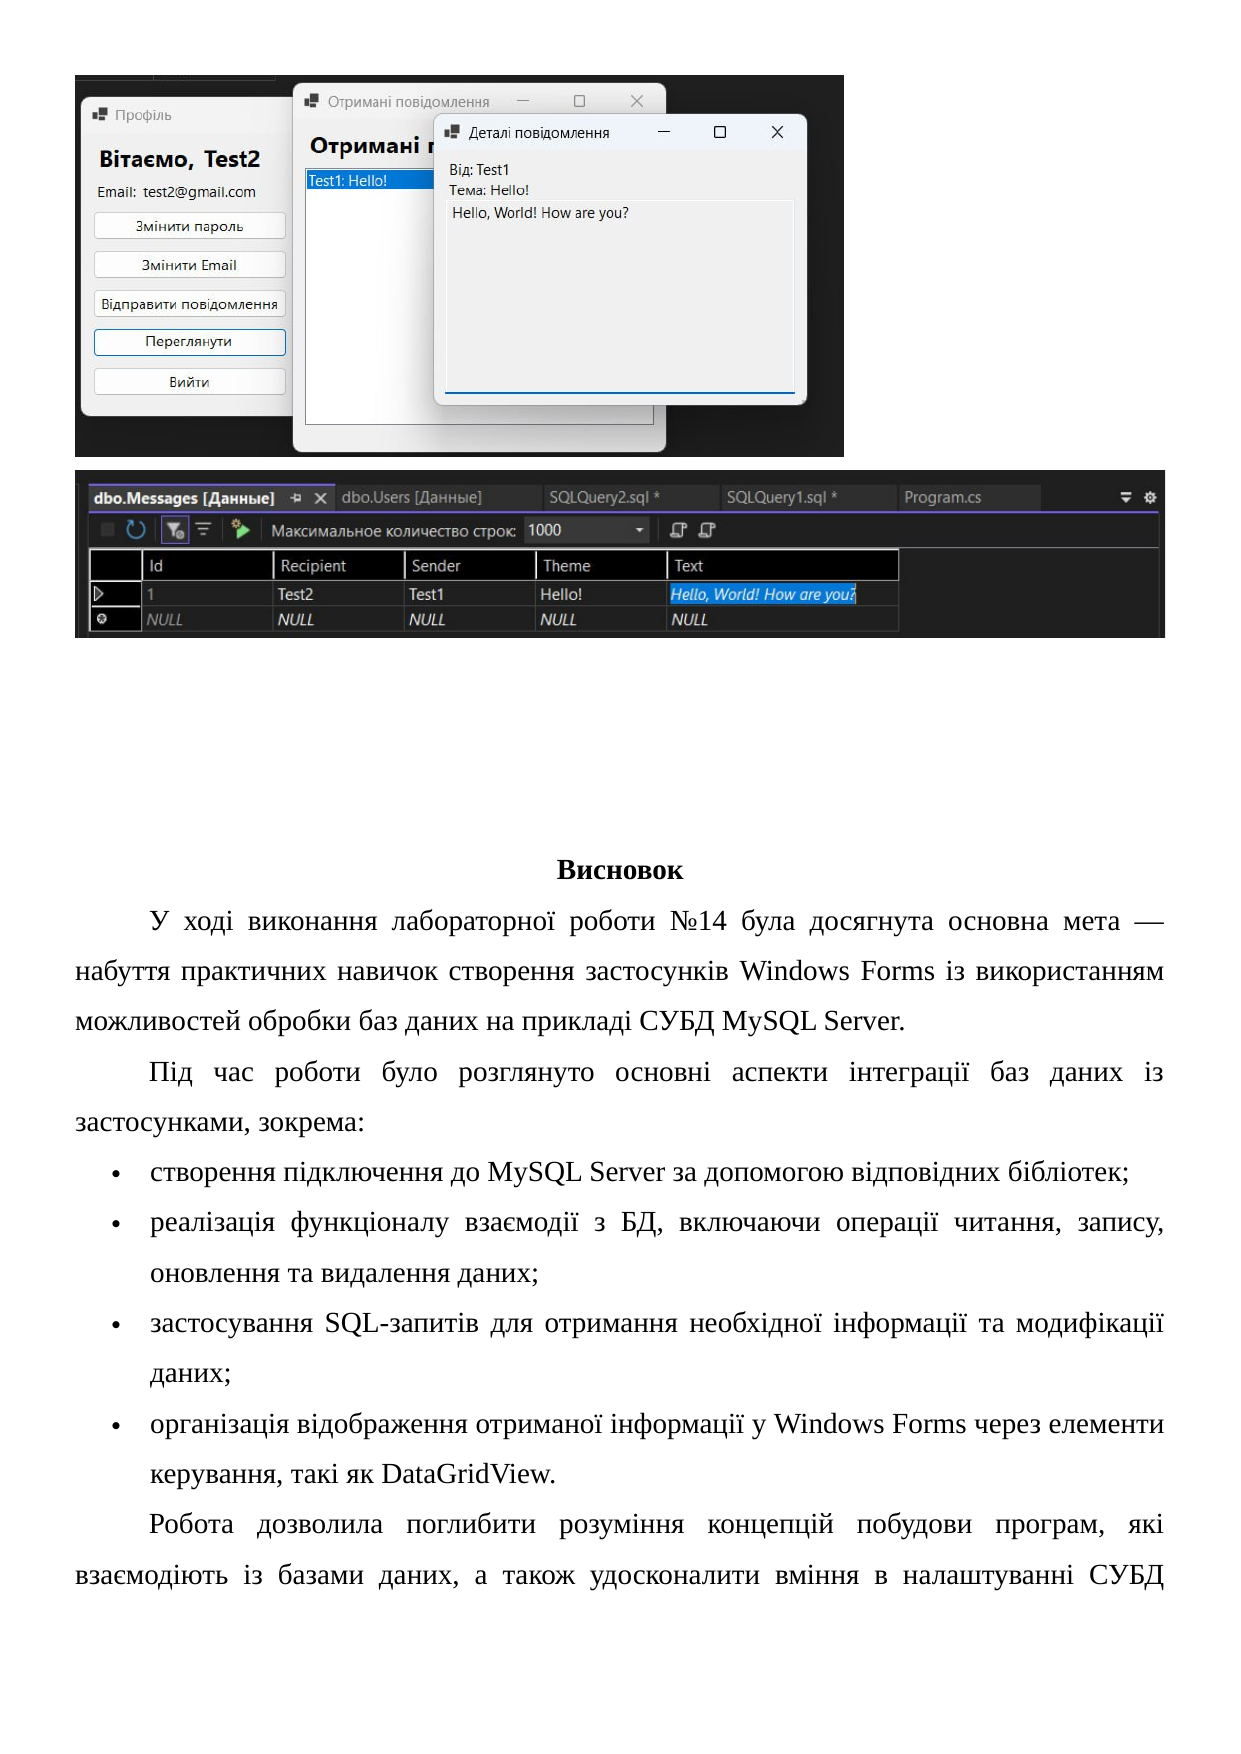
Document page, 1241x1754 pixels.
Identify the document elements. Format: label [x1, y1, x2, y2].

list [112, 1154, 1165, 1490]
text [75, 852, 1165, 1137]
picture [75, 470, 1166, 638]
picture [75, 75, 844, 457]
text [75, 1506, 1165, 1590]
